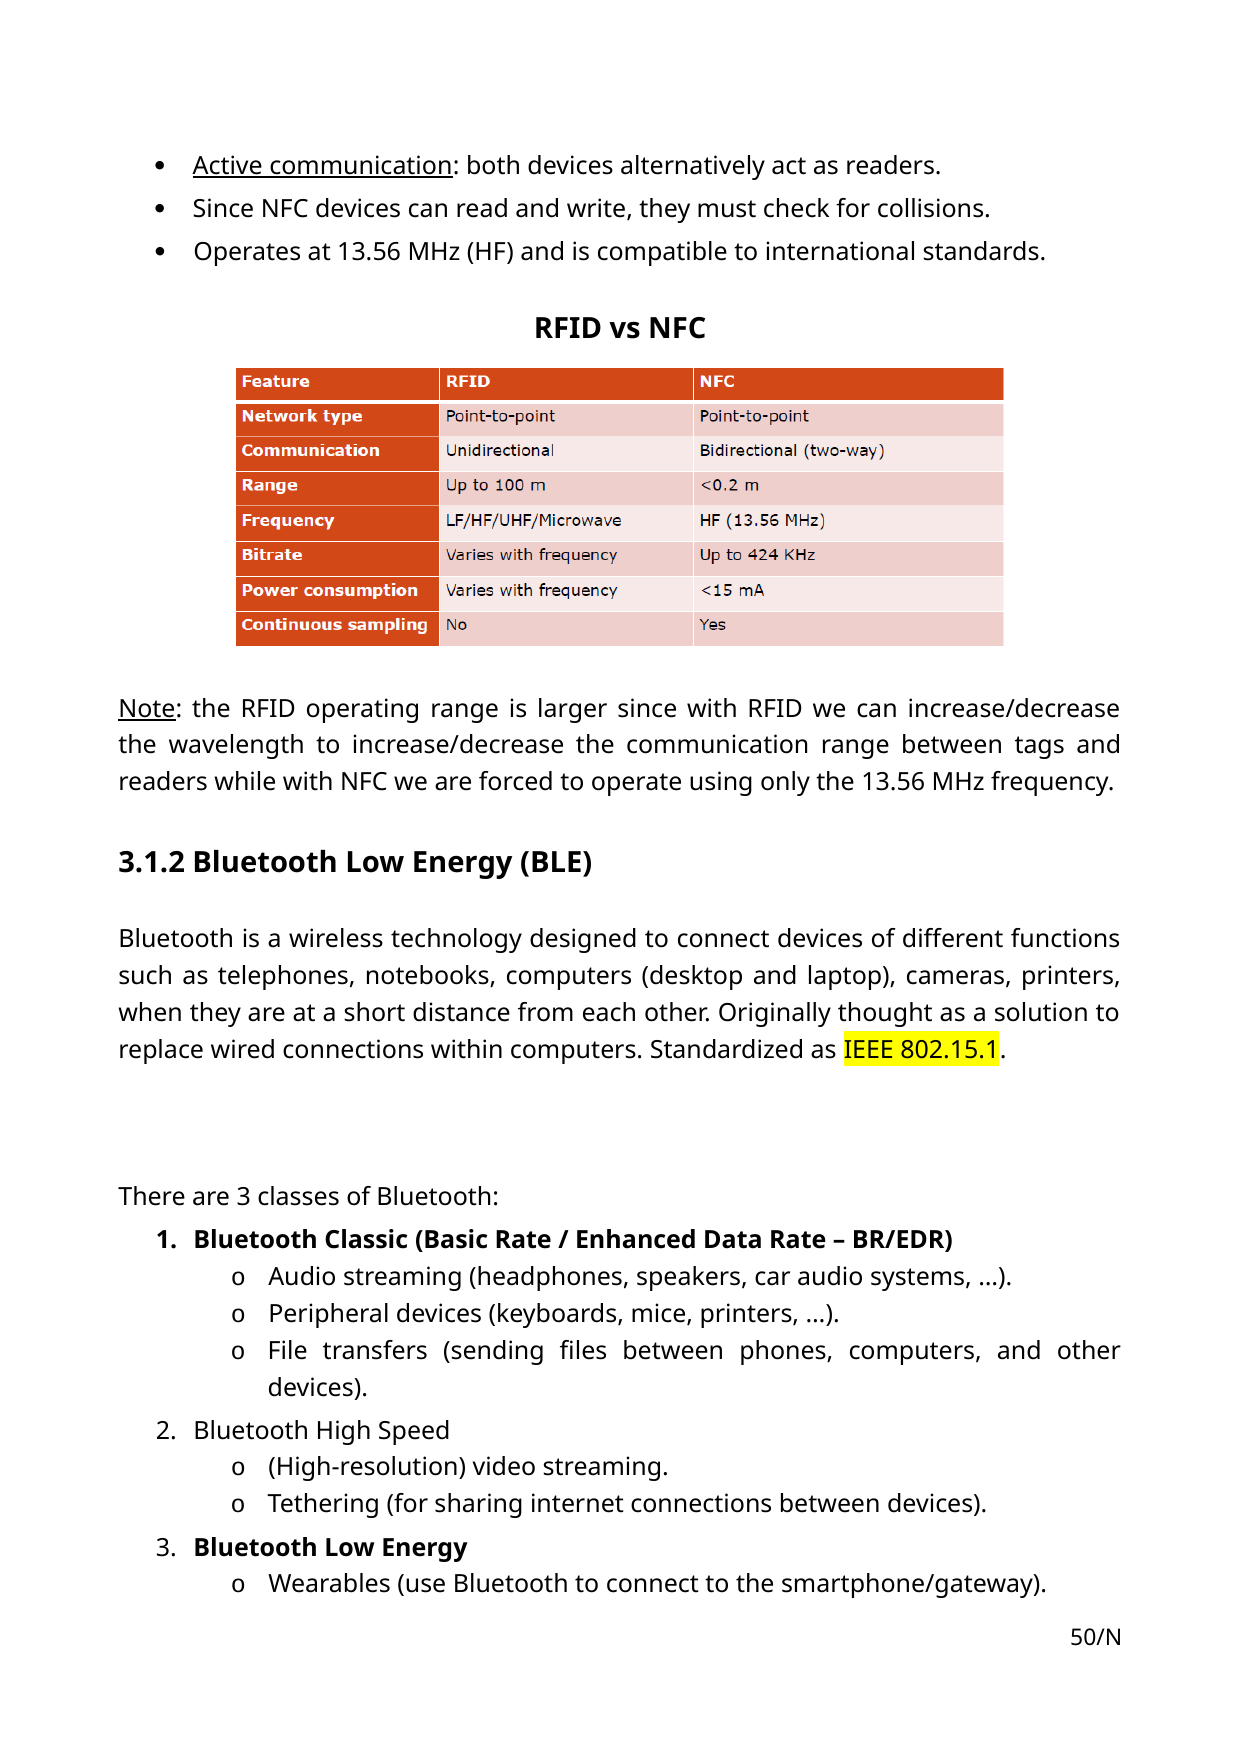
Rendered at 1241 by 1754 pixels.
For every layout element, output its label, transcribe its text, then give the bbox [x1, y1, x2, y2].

list Wearables (use Bluetooth to connect to the smartphone/gateway). [231, 1566, 1122, 1600]
list Operates at 13.56 MHz (HF) and is compatible to international standards. [156, 234, 1122, 268]
list Bluetooth High Speed [156, 1412, 1122, 1446]
text Note: the RFID operating range is larger since with RFID we can increase/decrease the wavelength to increase/decrease the communication range between tags and readers while with NFC we are forced to operate using only the 13.56 MHz frequency. [118, 690, 1122, 798]
list Since NFC devices can read and write, they must check for collisions. [155, 191, 1122, 225]
text Bluetooth is a wireless technology designed to connect devices of different functions such as telephones, notebooks, computers (desktop and laptop), cameras, printers, when they are at a short distance from each other. Originally thought as a solution to replace wired connections within computers. Standardized as IEEE 802.15.1. [118, 921, 1122, 1066]
text RFID vs NFC [118, 307, 1122, 347]
list Peripheral devices (keyboards, mice, printers, …). [231, 1295, 1122, 1329]
list (High-resolution) video streaming. [231, 1449, 1122, 1483]
text There are 3 classes of Bluetooth: [118, 1178, 1122, 1213]
list Audio streaming (headphones, speakers, car audio systems, …). [231, 1258, 1122, 1293]
list Active communication: both devices alternatively act as readers. [155, 148, 1122, 182]
list Tethering (for sharing internet connections between devices). [230, 1486, 1122, 1520]
subtitle 3.1.2 Bluetooth Low Energy (BLE) [118, 842, 1122, 881]
list Bluetooth Low Energy [156, 1529, 1122, 1563]
list Bluetooth Classic (Basic Rate / Enhanced Data Rate – BR/EDR) [156, 1222, 1122, 1256]
list File transfers (sending files between phones, computers, and other devices). [230, 1332, 1122, 1403]
picture [230, 360, 1011, 652]
